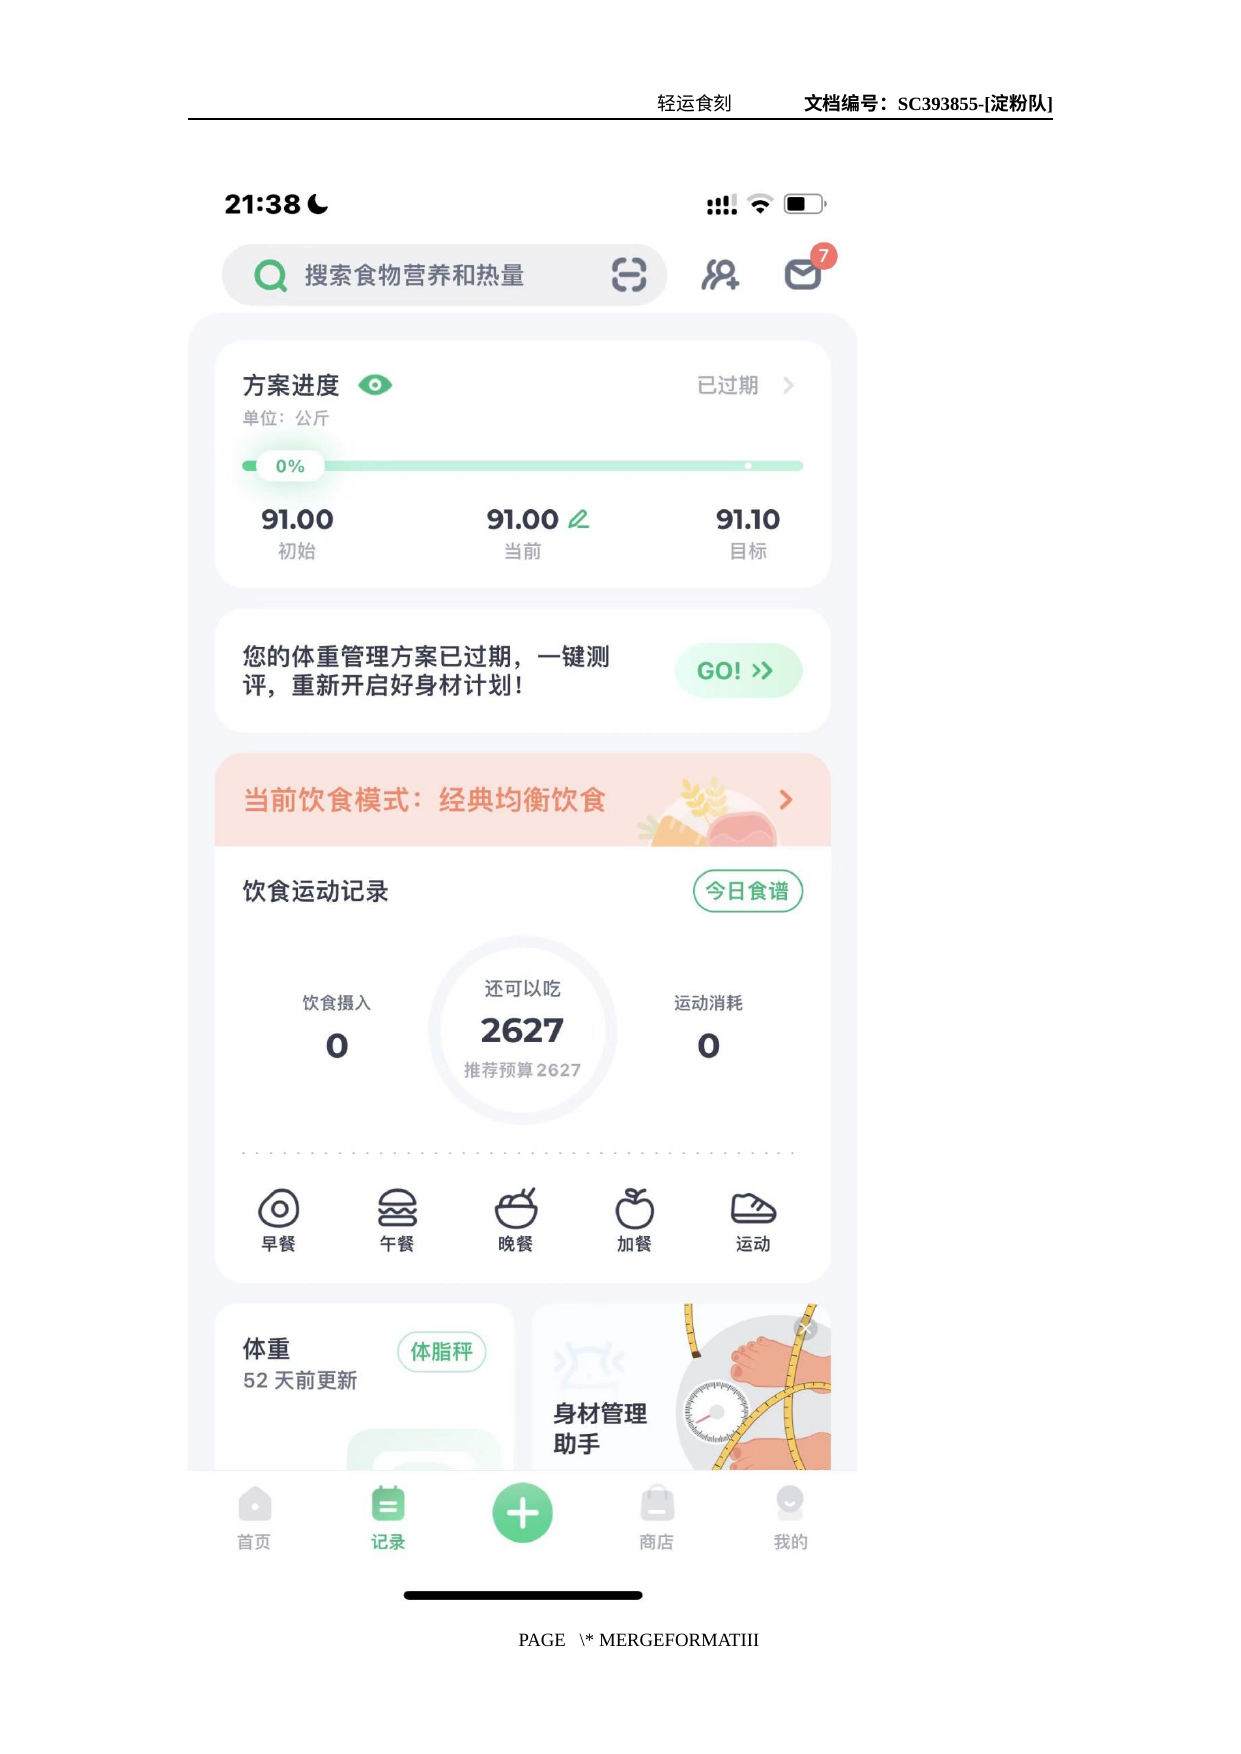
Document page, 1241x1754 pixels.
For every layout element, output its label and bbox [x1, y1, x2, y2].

picture [187, 162, 858, 1613]
